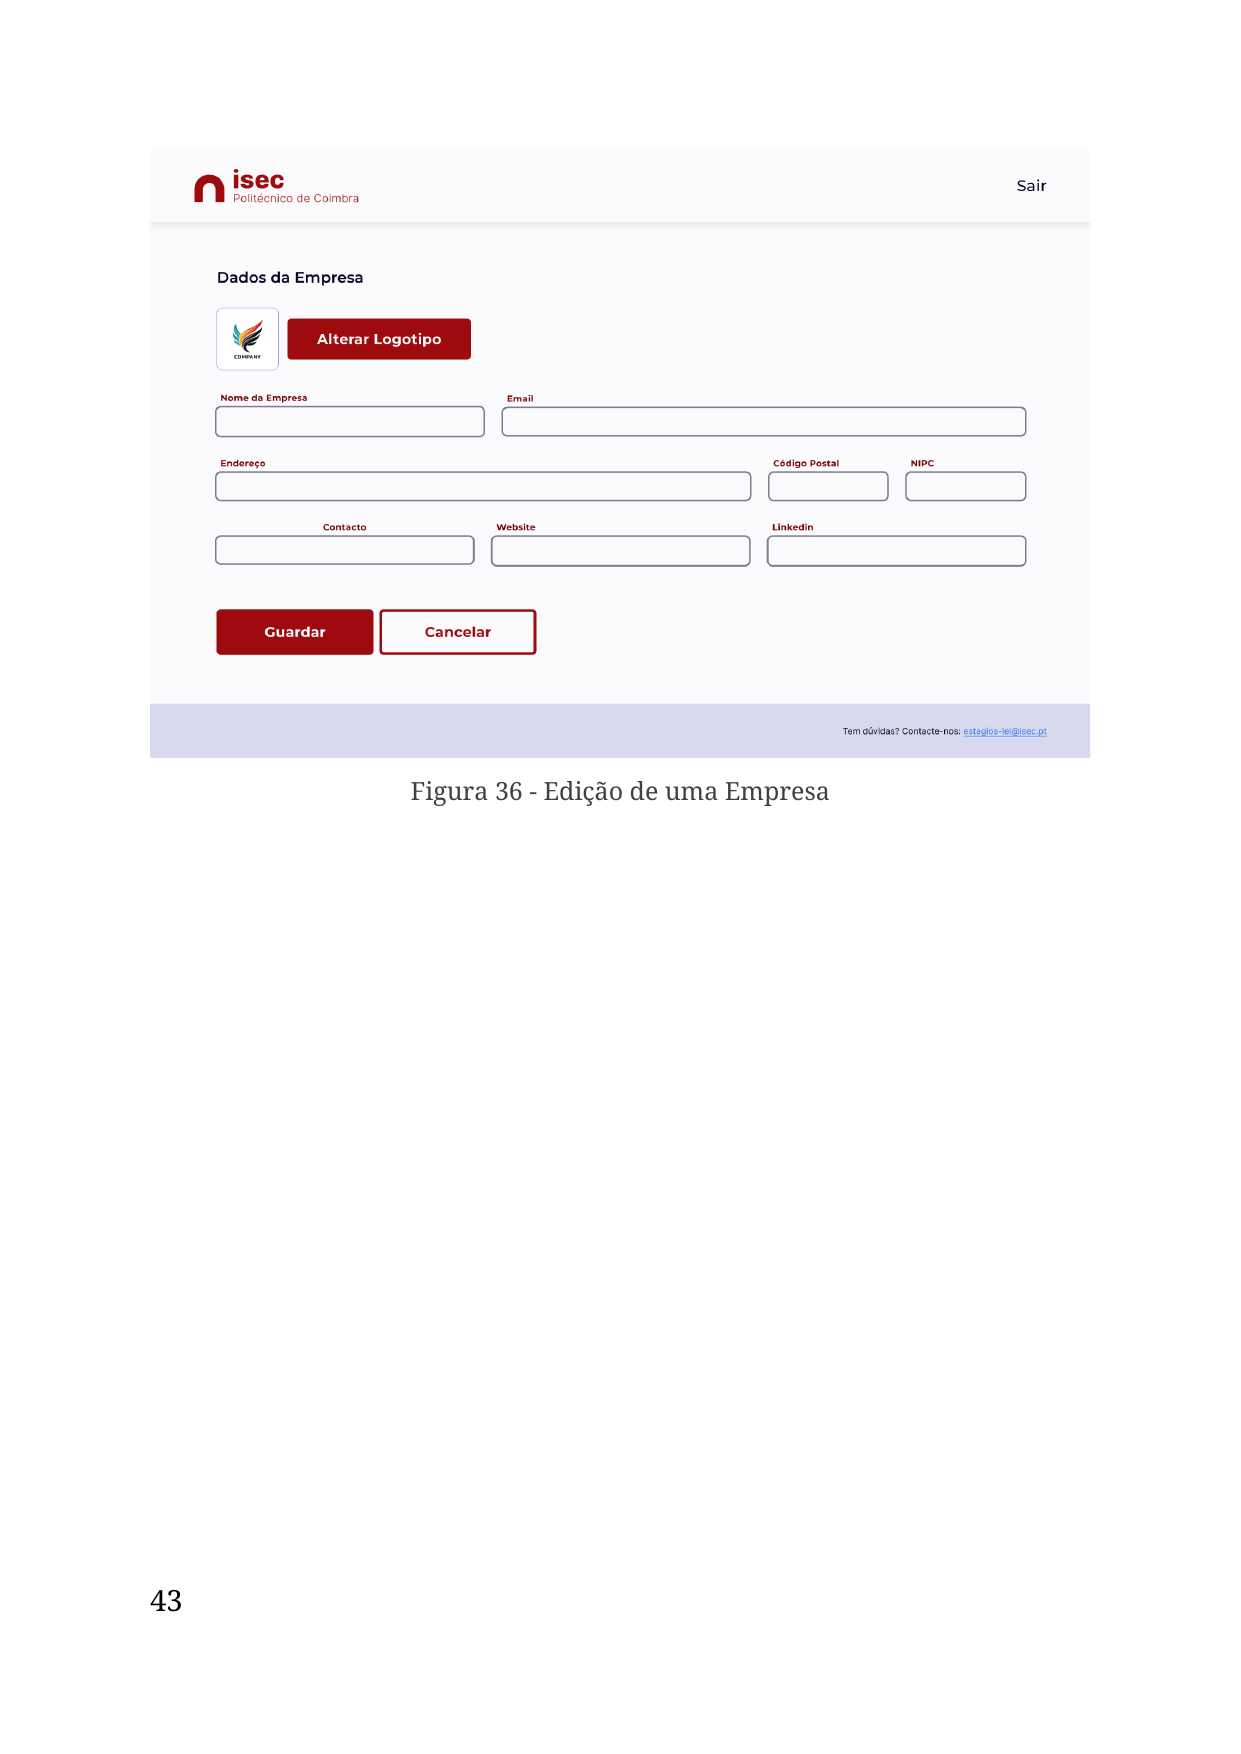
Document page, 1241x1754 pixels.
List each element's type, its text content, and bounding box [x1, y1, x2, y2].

picture [150, 150, 1091, 758]
text Figura 36 - Edição de uma Empresa [150, 774, 1090, 808]
